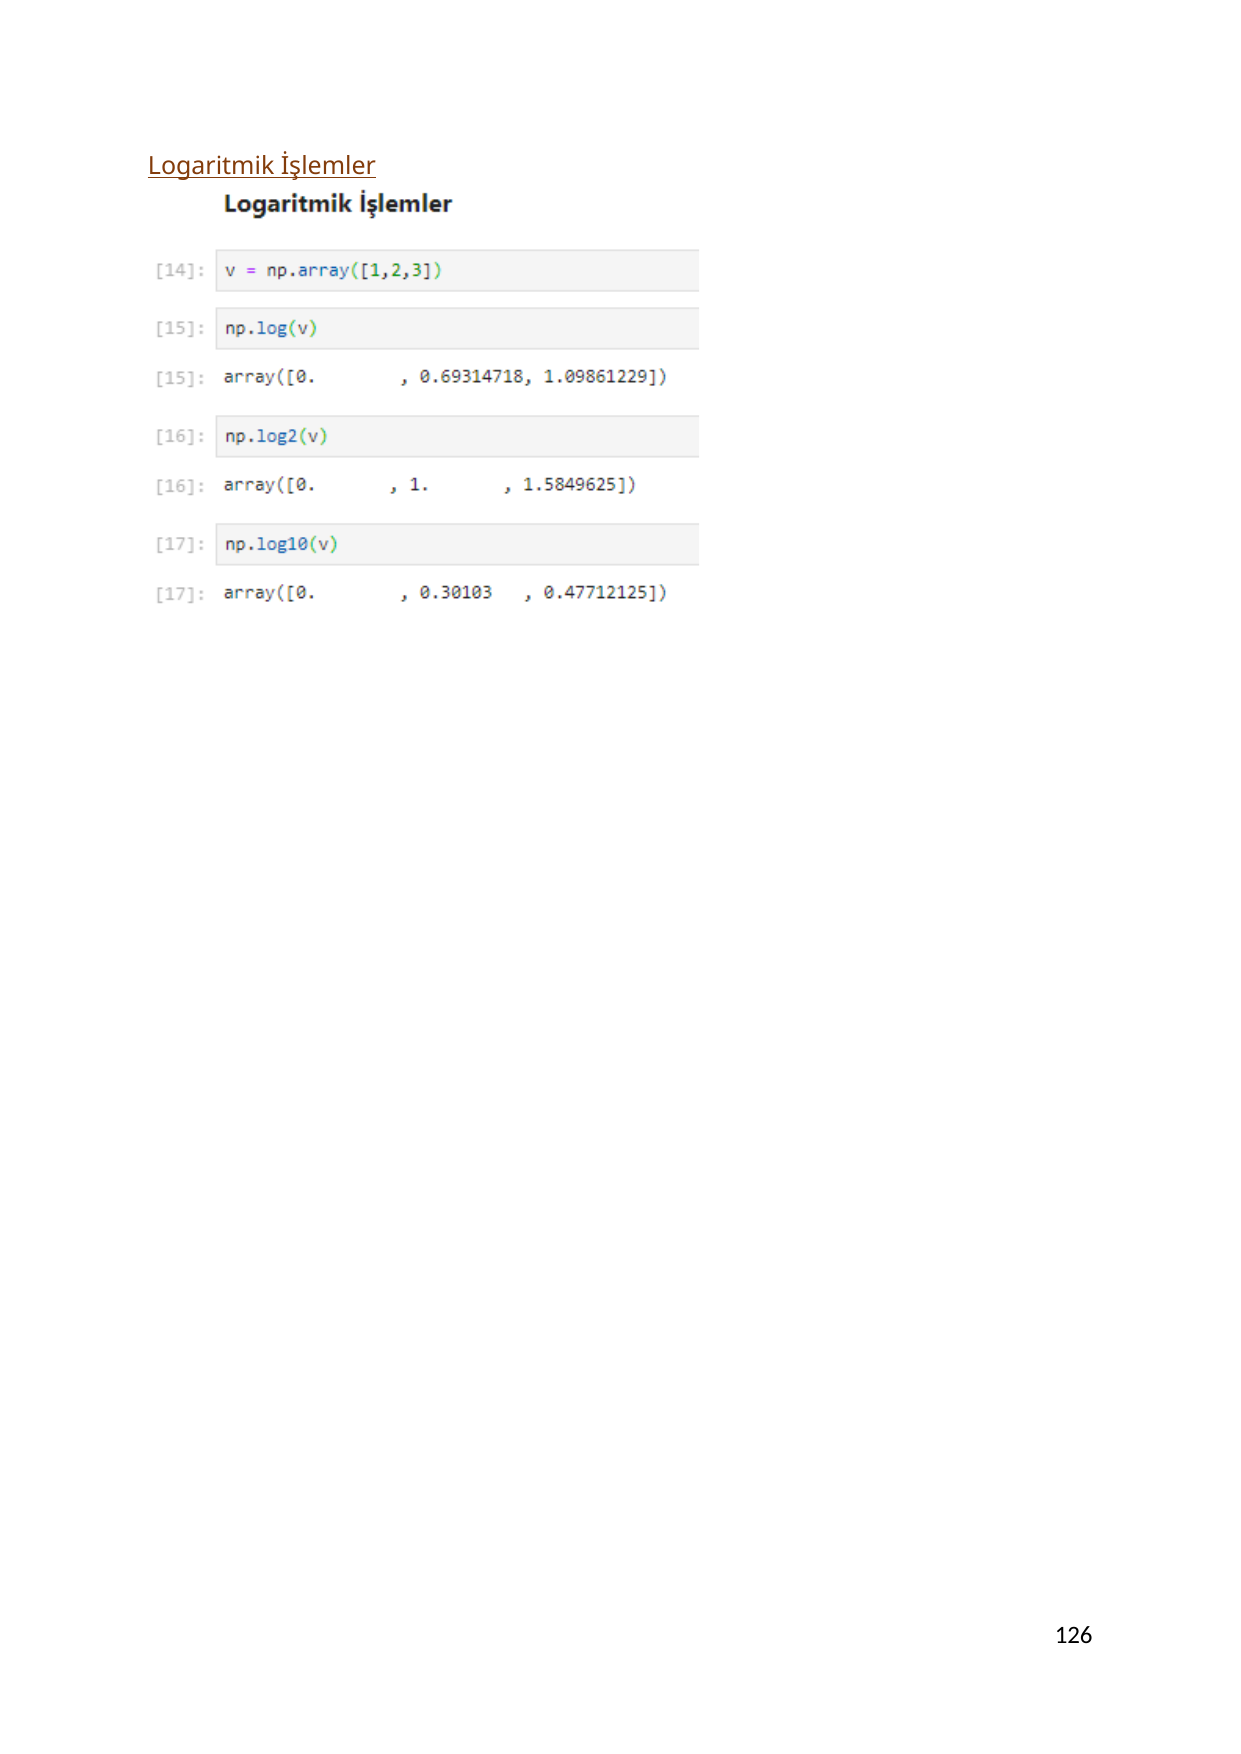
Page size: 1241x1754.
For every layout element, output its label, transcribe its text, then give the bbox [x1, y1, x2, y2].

subtitle Logaritmik İşlemler [148, 148, 1092, 182]
picture [147, 184, 700, 619]
